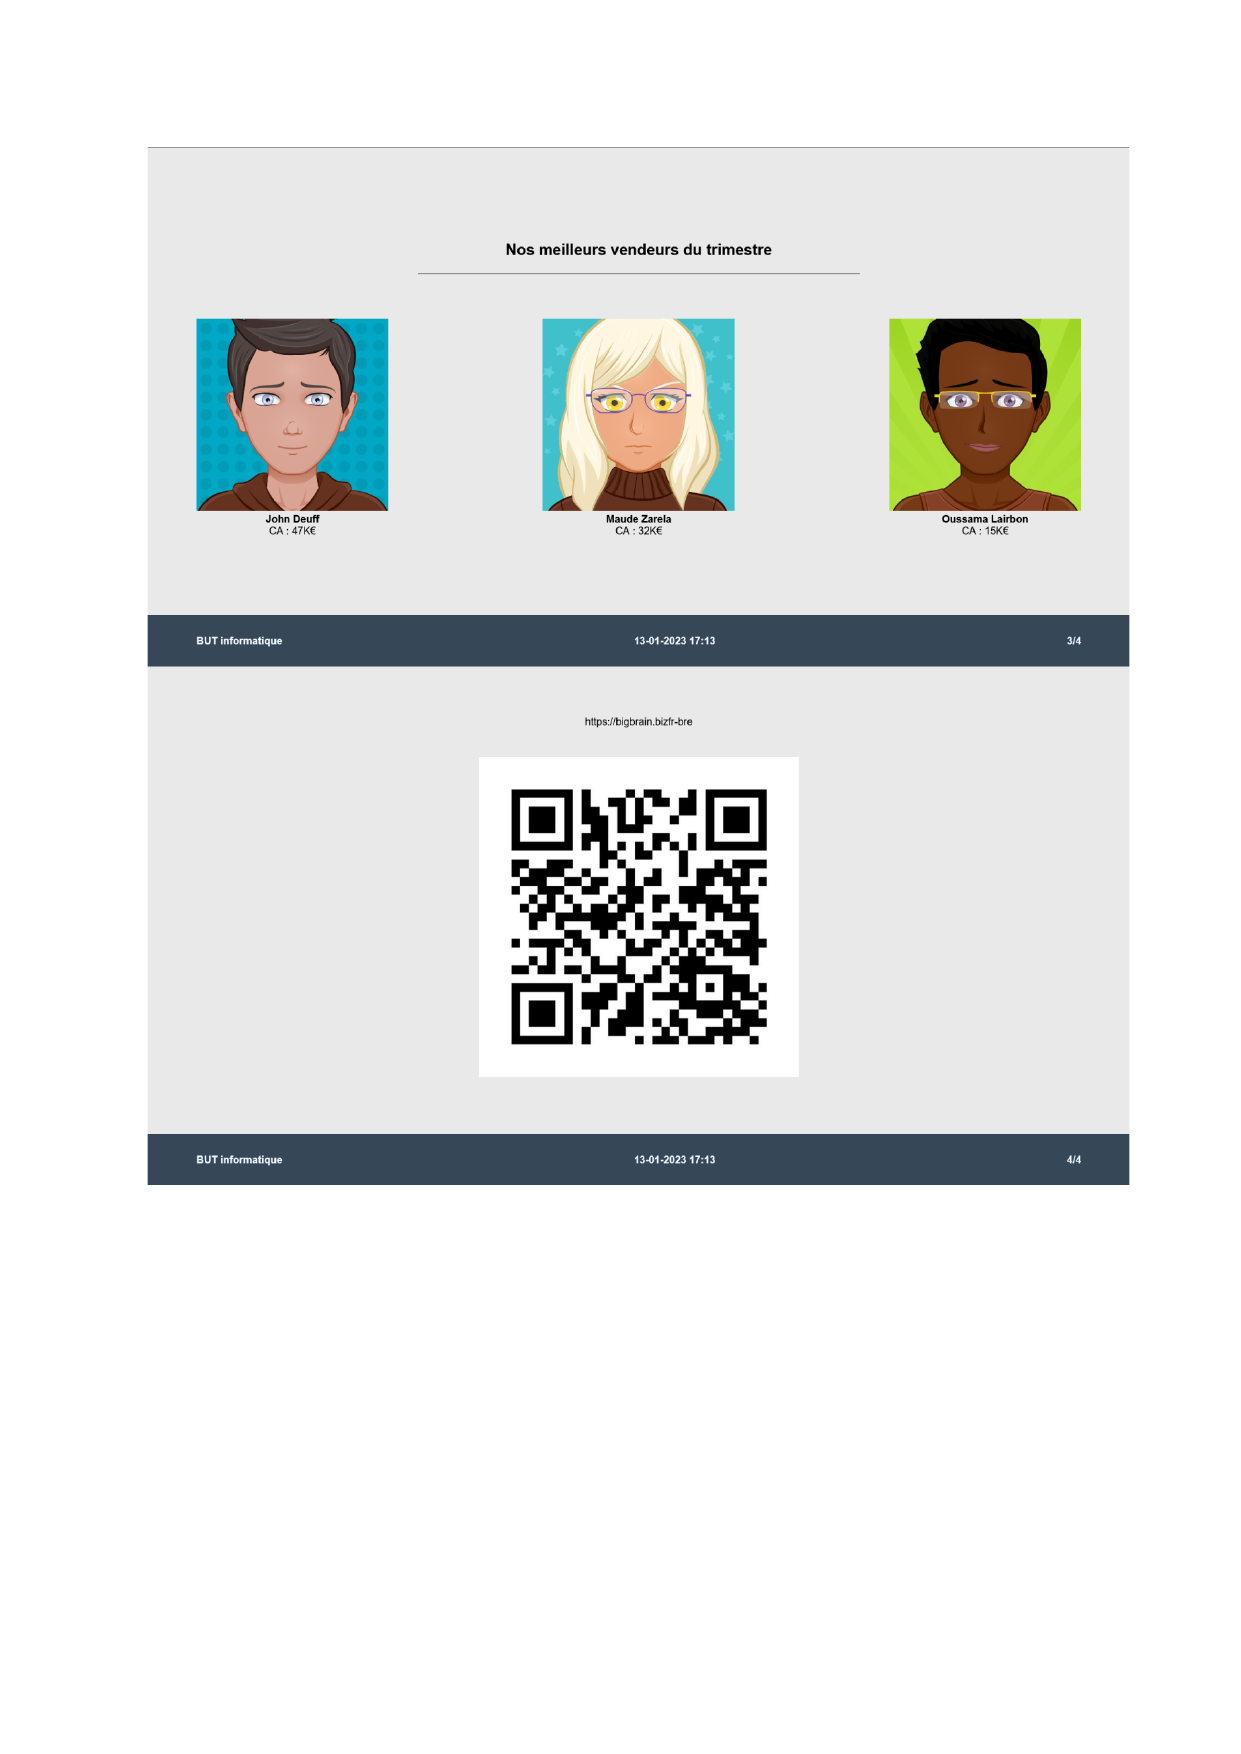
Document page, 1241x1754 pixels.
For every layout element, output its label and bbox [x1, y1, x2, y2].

picture [147, 147, 1130, 1185]
